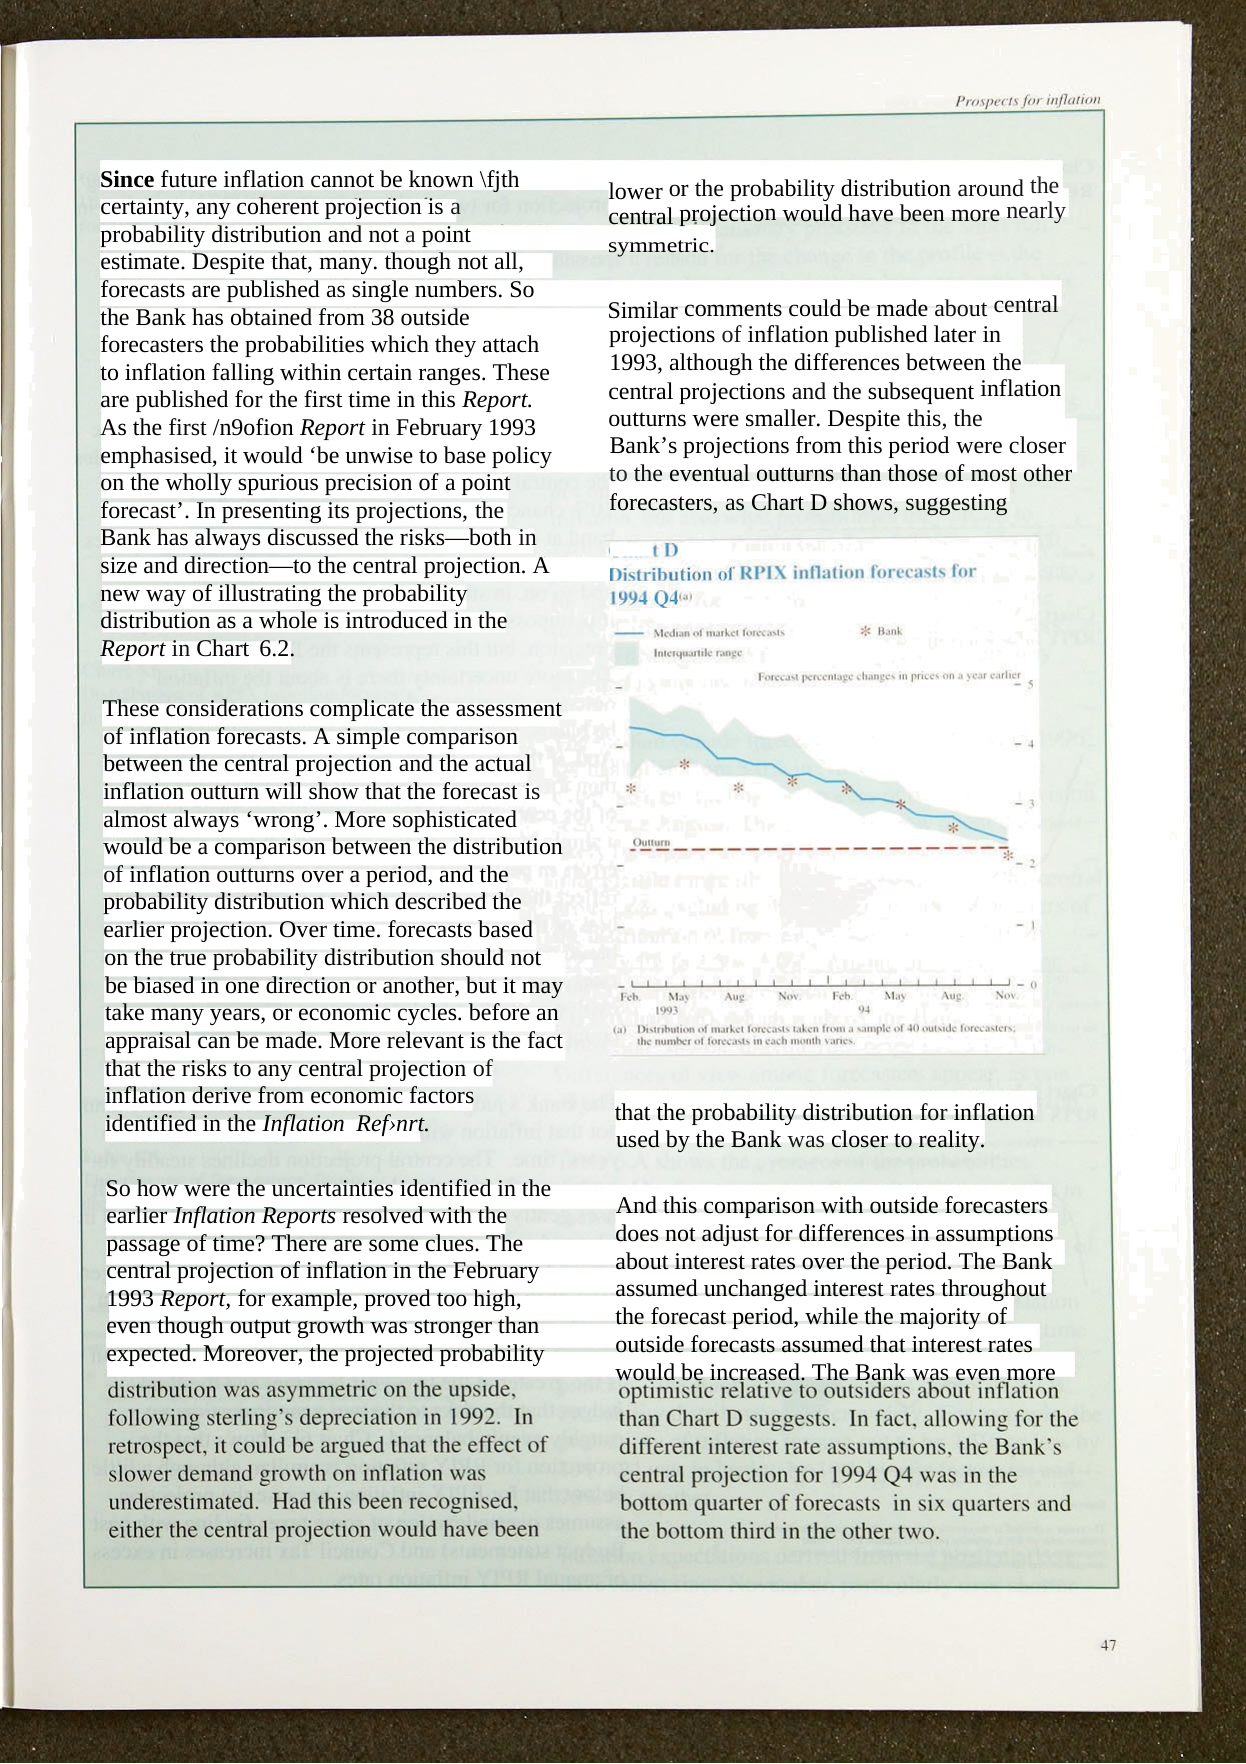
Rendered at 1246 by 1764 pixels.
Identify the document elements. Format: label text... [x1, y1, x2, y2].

picture [0, 0, 1246, 1763]
text 1993, although the differences between the central projections and the subsequent inflation outturns were smaller. Despite this, the [608, 349, 1063, 431]
text that the probability distribution for inflation used by the Bank was closer to reality. [614, 1098, 1037, 1153]
text Since future inflation cannot be known \fjth certainty, any coherent projection is a probability distribution and not a point estimate. Despite that, many. though not all, forecasts are published as single numbers. So the Bank has obtained from 38 outside forecasters the probabilities which they attach to inflation falling within certain ranges. These are published for the first time in this Report. As the first /n9ofion Report in February 1993 emphasised, it would ‘be unwise to base policy on the wholly spurious precision of a point forecast’. In presenting its projections, the Bank has always discussed the risks—both in size and direction—to the central projection. A new way of illustrating the probability distribution as a whole is introduced in the Report in Chart 6.2. [100, 164, 556, 661]
text Bank’s projections from this period were closer to the eventual outturns than those of most other forecasters, as Chart D shows, suggesting [609, 431, 1082, 515]
text symmetric. [608, 233, 1085, 257]
text So how were the uncertainties identified in the earlier Inflation Reports resolved with the passage of time? There are some clues. The central projection of inflation in the February 1993 Report, for example, proved too high, even though output growth was stronger than expected. Moreover, the projected probability [105, 1173, 565, 1367]
text And this comparison with outside forecasters does not adjust for differences in assumptions about interest rates over the period. The Bank assumed unchanged interest rates throughout the forecast period, while the majority of outside forecasts assumed that interest rates would be increased. The Bank was even more [615, 1191, 1068, 1386]
text Similar comments could be made about central projections of inflation published later in [607, 292, 1061, 348]
text on the true probability distribution should not be biased in one direction or another, but it may take many years, or economic cycles. before an appraisal can be made. More relevant is the fact that the risks to any central projection of inflation derive from economic factors identified in the Inflation Ref›nrt. [104, 943, 565, 1136]
text These considerations complicate the assessment of inflation forecasts. A simple comparison between the central projection and the actual inflation outturn will show that the forecast is almost always ‘wrong’. More sophisticated would be a comparison between the distribution of inflation outturns over a period, and the probability distribution which described the earlier projection. Over time. forecasts based [102, 694, 566, 943]
text lower or the probability distribution around the central projection would have been more nearly [608, 175, 1068, 229]
